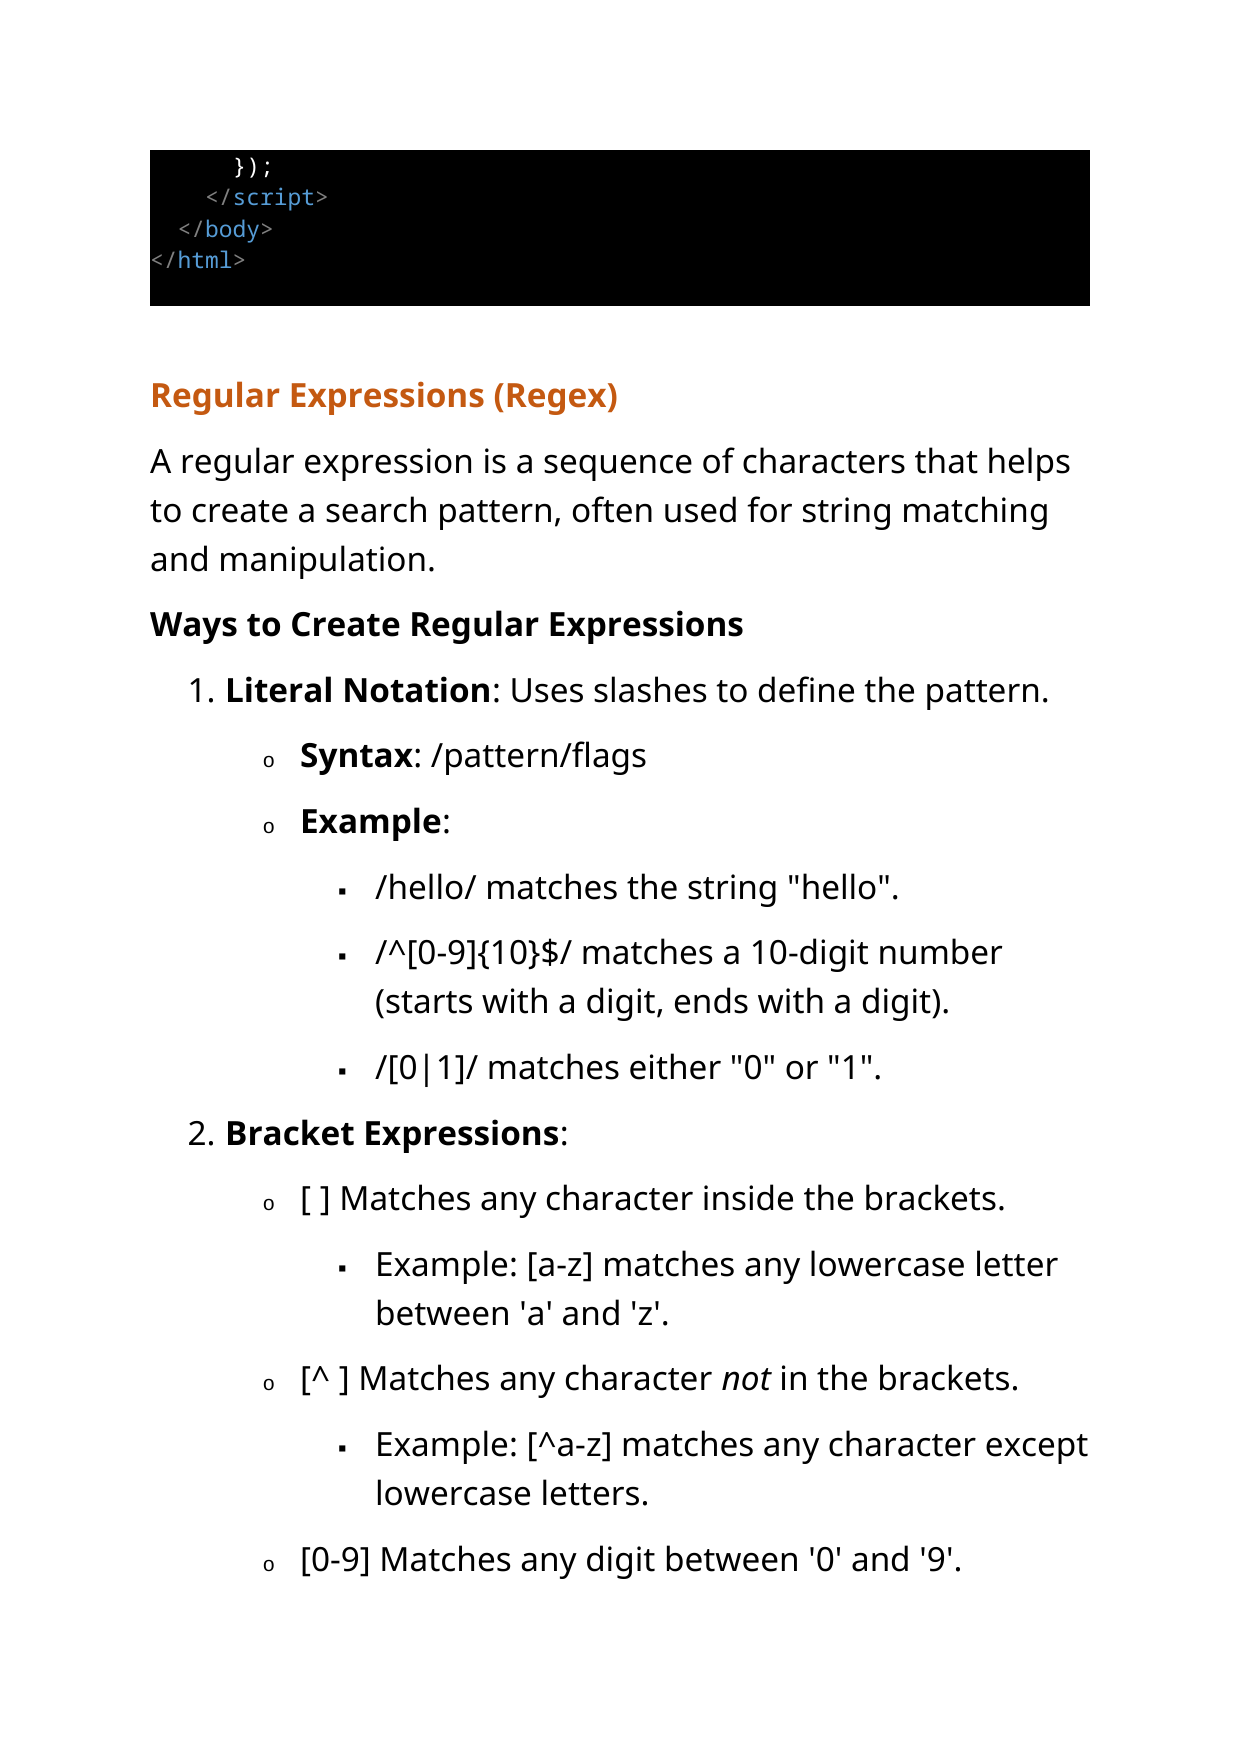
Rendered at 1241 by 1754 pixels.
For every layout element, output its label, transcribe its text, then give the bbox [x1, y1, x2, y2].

list Bracket Expressions: [187, 1109, 1090, 1155]
text Ways to Create Regular Expressions [150, 601, 1090, 646]
list Example: [^a-z] matches any character except lowercase letters. [337, 1421, 1090, 1515]
text }); [150, 150, 1090, 181]
text </script> [150, 181, 1090, 212]
text A regular expression is a sequence of characters that helps to create a search pattern, often used for string matching and manipulation. [150, 437, 1090, 581]
text </body> [150, 212, 1090, 244]
list /^[0-9]{10}$/ matches a 10-digit number (starts with a digit, ends with a digit). [337, 929, 1090, 1023]
list [^ ] Matches any character not in the brackets. [262, 1355, 1090, 1401]
list Syntax: /pattern/flags [262, 732, 1090, 778]
list Literal Notation: Uses slashes to define the pattern. [187, 667, 1090, 712]
list /[0|1]/ matches either "0" or "1". [337, 1044, 1090, 1089]
list [ ] Matches any character inside the brackets. [262, 1175, 1090, 1220]
list Example: [262, 798, 1090, 843]
text </html> [150, 244, 1090, 275]
text Regular Expressions (Regex) [150, 372, 1090, 417]
list [0-9] Matches any digit between '0' and '9'. [262, 1535, 1090, 1581]
list Example: [a-z] matches any lowercase letter between 'a' and 'z'. [337, 1241, 1090, 1335]
list /hello/ matches the string "hello". [337, 863, 1090, 909]
